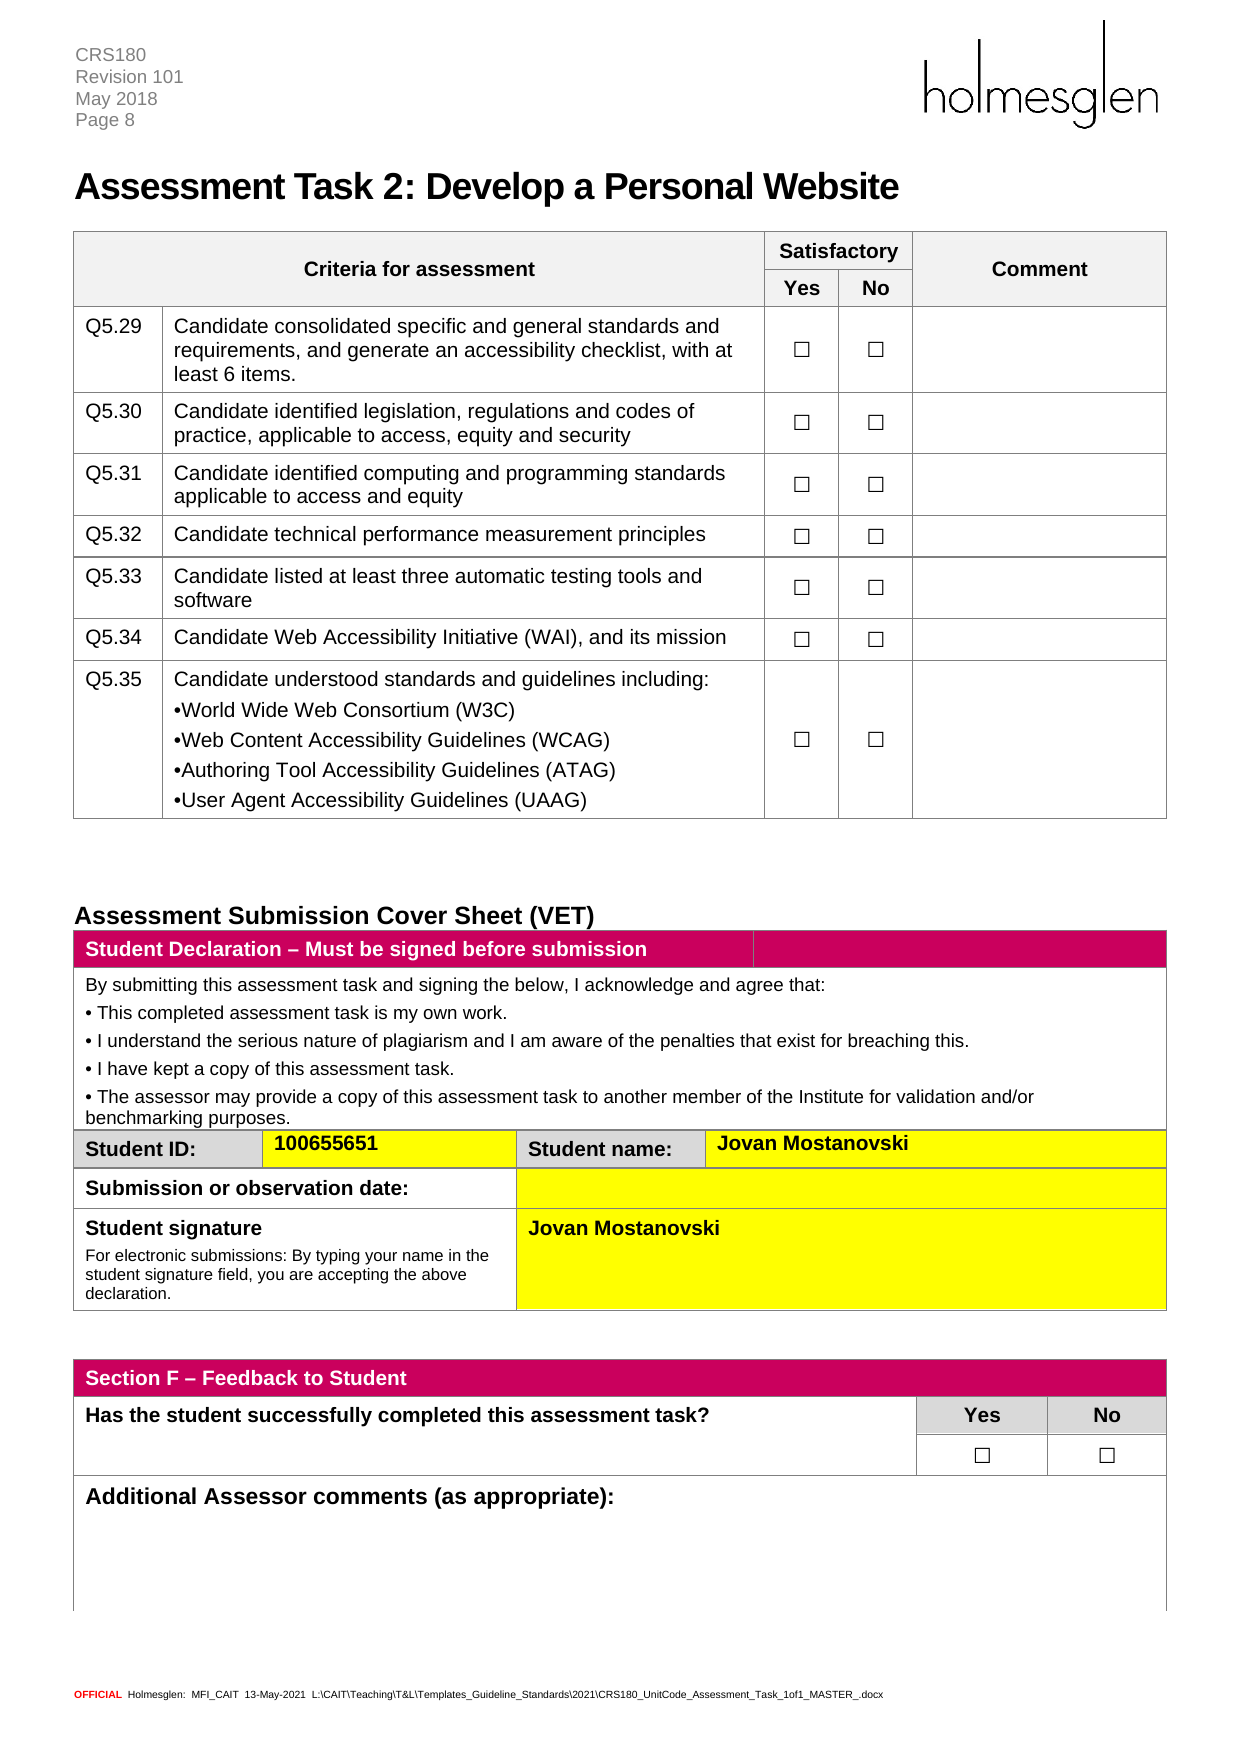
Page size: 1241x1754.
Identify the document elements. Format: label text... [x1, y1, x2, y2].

table_header Student name: [517, 1131, 705, 1167]
table_cell Has the student successfully completed this assessment task? [74, 1397, 916, 1475]
table_cell Jovan Mostanovski [517, 1209, 1166, 1309]
table_cell Candidate identified computing and programming standards applicable to access and equity [163, 454, 764, 514]
table_cell Candidate consolidated specific and general standards and requirements, and generate an accessibility checklist, with at least 6 items. [163, 307, 764, 392]
table_header 100655651 [263, 1131, 516, 1167]
table_cell Candidate identified legislation, regulations and codes of practice, applicable to access, equity and security [163, 393, 764, 453]
table_cell Q5.34 [74, 619, 162, 660]
table_cell Q5.32 [74, 516, 162, 556]
table_cell [913, 516, 1166, 556]
table_header Comment [913, 232, 1166, 306]
picture [902, 20, 1158, 152]
table_cell By submitting this assessment task and signing the below, I acknowledge and agree that: • This completed assessment task is my own work. • I understand the serious nature of plagiarism and I am aware of the penalties that exist for breaching this. • I have kept a copy of this assessment task. • The assessor may provide a copy of this assessment task to another member of the Institute for validation and/or benchmarking purposes. [74, 968, 1166, 1129]
table_cell [913, 454, 1166, 514]
table_cell Q5.29 [74, 307, 162, 392]
table_header Jovan Mostanovski [706, 1131, 1166, 1167]
table_cell Student signature For electronic submissions: By typing your name in the student signature field, you are accepting the above declaration. [74, 1209, 516, 1309]
table_header [754, 931, 1166, 967]
table_header Student ID: [74, 1131, 262, 1167]
table_cell [913, 393, 1166, 453]
table_header [517, 1169, 1166, 1208]
table_cell [913, 307, 1166, 392]
table_cell Q5.33 [74, 558, 162, 618]
table_cell ☐ [1048, 1435, 1166, 1475]
table_cell Additional Assessor comments (as appropriate): [74, 1476, 1166, 1611]
table_cell Candidate understood standards and guidelines including: •World Wide Web Consortium (W3C) •Web Content Accessibility Guidelines (WCAG) •Authoring Tool Accessibility Guidelines (ATAG) •User Agent Accessibility Guidelines (UAAG) [163, 661, 764, 818]
table_cell Candidate listed at least three automatic testing tools and software [163, 558, 764, 618]
table_cell [913, 619, 1166, 660]
table_cell Q5.35 [74, 661, 162, 818]
table_cell Candidate Web Accessibility Initiative (WAI), and its mission [163, 619, 764, 660]
table_header Satisfactory [765, 232, 912, 269]
table_cell Candidate technical performance measurement principles [163, 516, 764, 556]
table_header Student Declaration – Must be signed before submission [74, 931, 753, 967]
table_header Submission or observation date: [74, 1169, 516, 1208]
text Assessment Submission Cover Sheet (VET) [74, 901, 1166, 929]
table_cell No [839, 270, 912, 306]
table_cell Yes [765, 270, 838, 306]
table_cell Yes [917, 1397, 1047, 1433]
table_header Criteria for assessment [74, 232, 764, 306]
table_cell No [1048, 1397, 1166, 1433]
table_cell ☐ [917, 1435, 1047, 1475]
table_cell Q5.30 [74, 393, 162, 453]
table_cell Q5.31 [74, 454, 162, 514]
table_cell [913, 661, 1166, 818]
table_header Section F – Feedback to Student [74, 1360, 1166, 1396]
table_cell [913, 558, 1166, 618]
